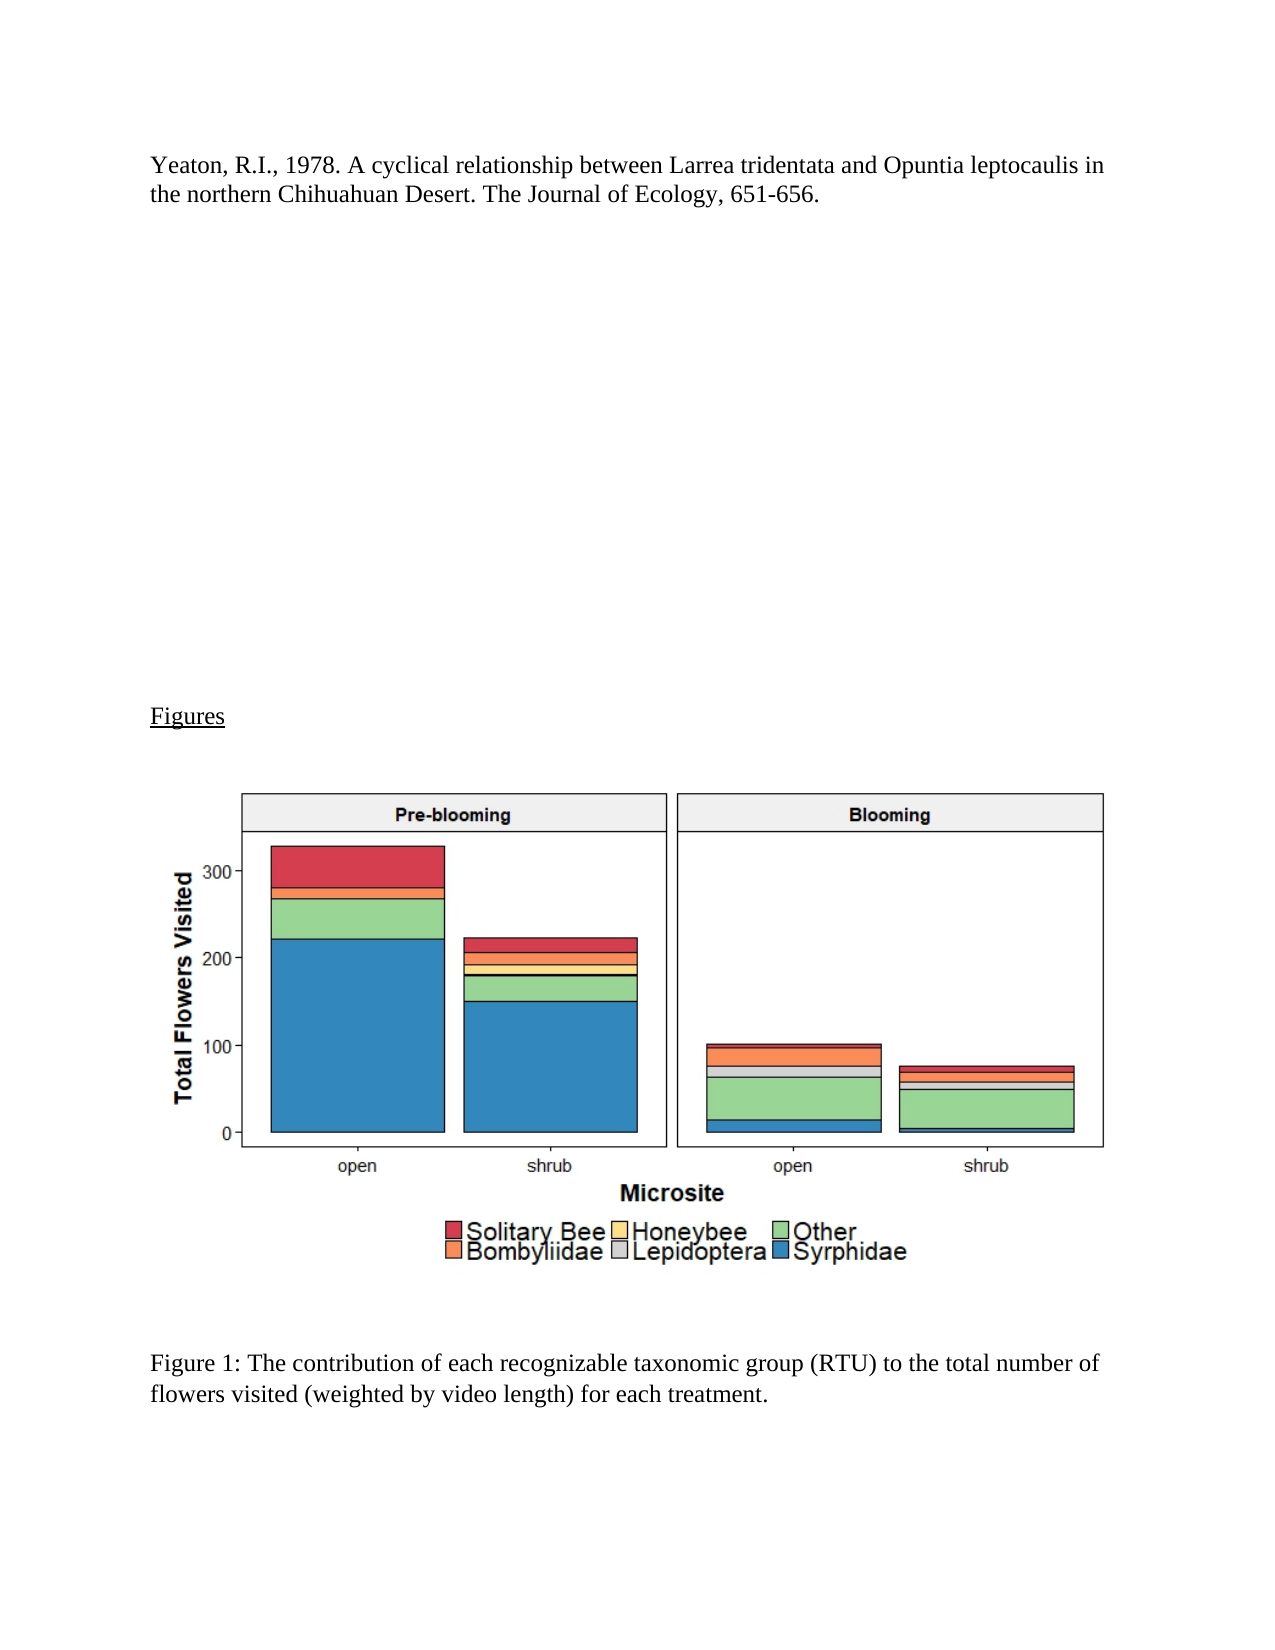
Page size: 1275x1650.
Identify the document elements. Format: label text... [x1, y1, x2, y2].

text Figure 1: The contribution of each recognizable taxonomic group (RTU) to the total number of flowers visited (weighted by video length) for each treatment. [150, 1348, 1125, 1408]
text Figures [150, 701, 1125, 730]
picture [150, 748, 1125, 1282]
text Yeaton, R.I., 1978. A cyclical relationship between Larrea tridentata and Opuntia leptocaulis in the northern Chihuahuan Desert. The Journal of Ecology, 651-656. [150, 150, 1125, 207]
